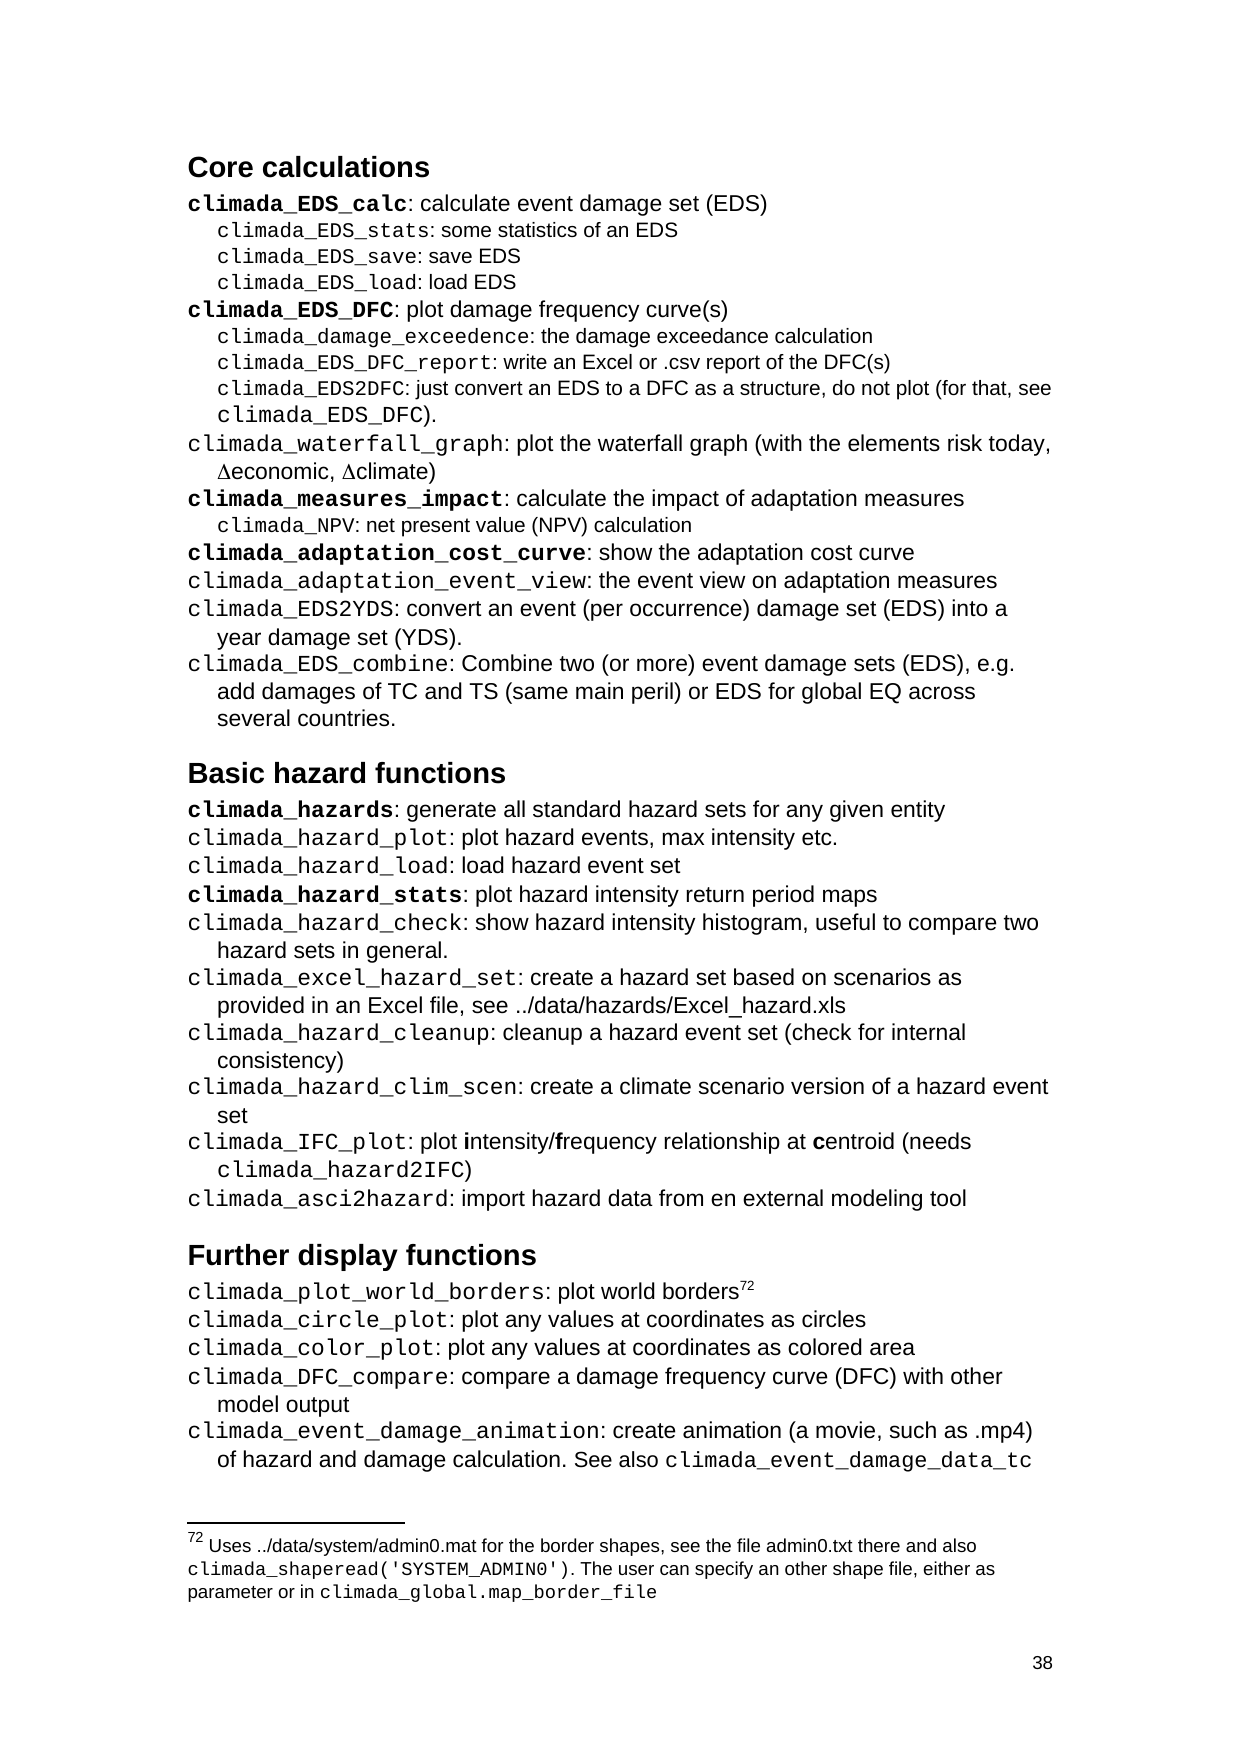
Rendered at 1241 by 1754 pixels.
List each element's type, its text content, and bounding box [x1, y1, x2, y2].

text climada_EDS_save: save EDS [217, 244, 1053, 270]
text climada_hazard_load: load hazard event set [187, 852, 1053, 881]
text climada_excel_hazard_set: create a hazard set based on scenarios as provided in an Excel file, see ../data/hazards/Excel_hazard.xls [187, 964, 1053, 1018]
text climada_waterfall_graph: plot the waterfall graph (with the elements risk today, economic, climate) [187, 430, 1053, 484]
text climada_color_plot: plot any values at coordinates as colored area [187, 1334, 1053, 1363]
text climada_hazard_plot: plot hazard events, max intensity etc. [187, 824, 1053, 852]
text climada_NPV: net present value (NPV) calculation [217, 513, 1053, 539]
text climada_hazards: generate all standard hazard sets for any given entity [187, 796, 1053, 824]
text climada_circle_plot: plot any values at coordinates as circles [187, 1306, 1053, 1334]
text climada_plot_world_borders: plot world borders [187, 1278, 1053, 1306]
text climada_EDS_combine: Combine two (or more) event damage sets (EDS), e.g. add damages of TC and TS (same main peril) or EDS for global EQ across several countries. [187, 650, 1053, 731]
text climada_EDS_DFC: plot damage frequency curve(s) [187, 296, 1053, 324]
subtitle Further display functions [187, 1238, 1053, 1271]
text climada_EDS2DFC: just convert an EDS to a DFC as a structure, do not plot (for that, see climada_EDS_DFC). [217, 376, 1053, 430]
text climada_hazard_stats: plot hazard intensity return period maps [187, 881, 1053, 909]
text climada_hazard_clim_scen: create a climate scenario version of a hazard event set [187, 1073, 1053, 1128]
text climada_EDS_calc: calculate event damage set (EDS) [187, 190, 1053, 218]
text climada_DFC_compare: compare a damage frequency curve (DFC) with other model output [187, 1363, 1053, 1417]
text climada_event_damage_animation: create animation (a movie, such as .mp4) of hazard and damage calculation. See also climada_event_damage_data_tc [187, 1417, 1053, 1474]
text climada_adaptation_cost_curve: show the adaptation cost curve [187, 539, 1053, 567]
subtitle Core calculations [187, 150, 1053, 183]
text climada_asci2hazard: import hazard data from en external modeling tool [187, 1184, 1053, 1213]
text climada_EDS2YDS: convert an event (per occurrence) damage set (EDS) into a year damage set (YDS). [187, 595, 1053, 650]
subtitle Basic hazard functions [187, 756, 1053, 789]
text climada_measures_impact: calculate the impact of adaptation measures [187, 484, 1053, 513]
text climada_IFC_plot: plot intensity/frequency relationship at centroid (needs climada_hazard2IFC) [187, 1128, 1053, 1184]
text climada_hazard_check: show hazard intensity histogram, useful to compare two hazard sets in general. [187, 909, 1053, 964]
text climada_damage_exceedence: the damage exceedance calculation [217, 324, 1053, 350]
text climada_EDS_DFC_report: write an Excel or .csv report of the DFC(s) [217, 350, 1053, 376]
text climada_hazard_cleanup: cleanup a hazard event set (check for internal consistency) [187, 1018, 1053, 1073]
text climada_EDS_load: load EDS [217, 270, 1053, 296]
text climada_adaptation_event_view: the event view on adaptation measures [187, 567, 1053, 595]
text climada_EDS_stats: some statistics of an EDS [217, 218, 1053, 244]
